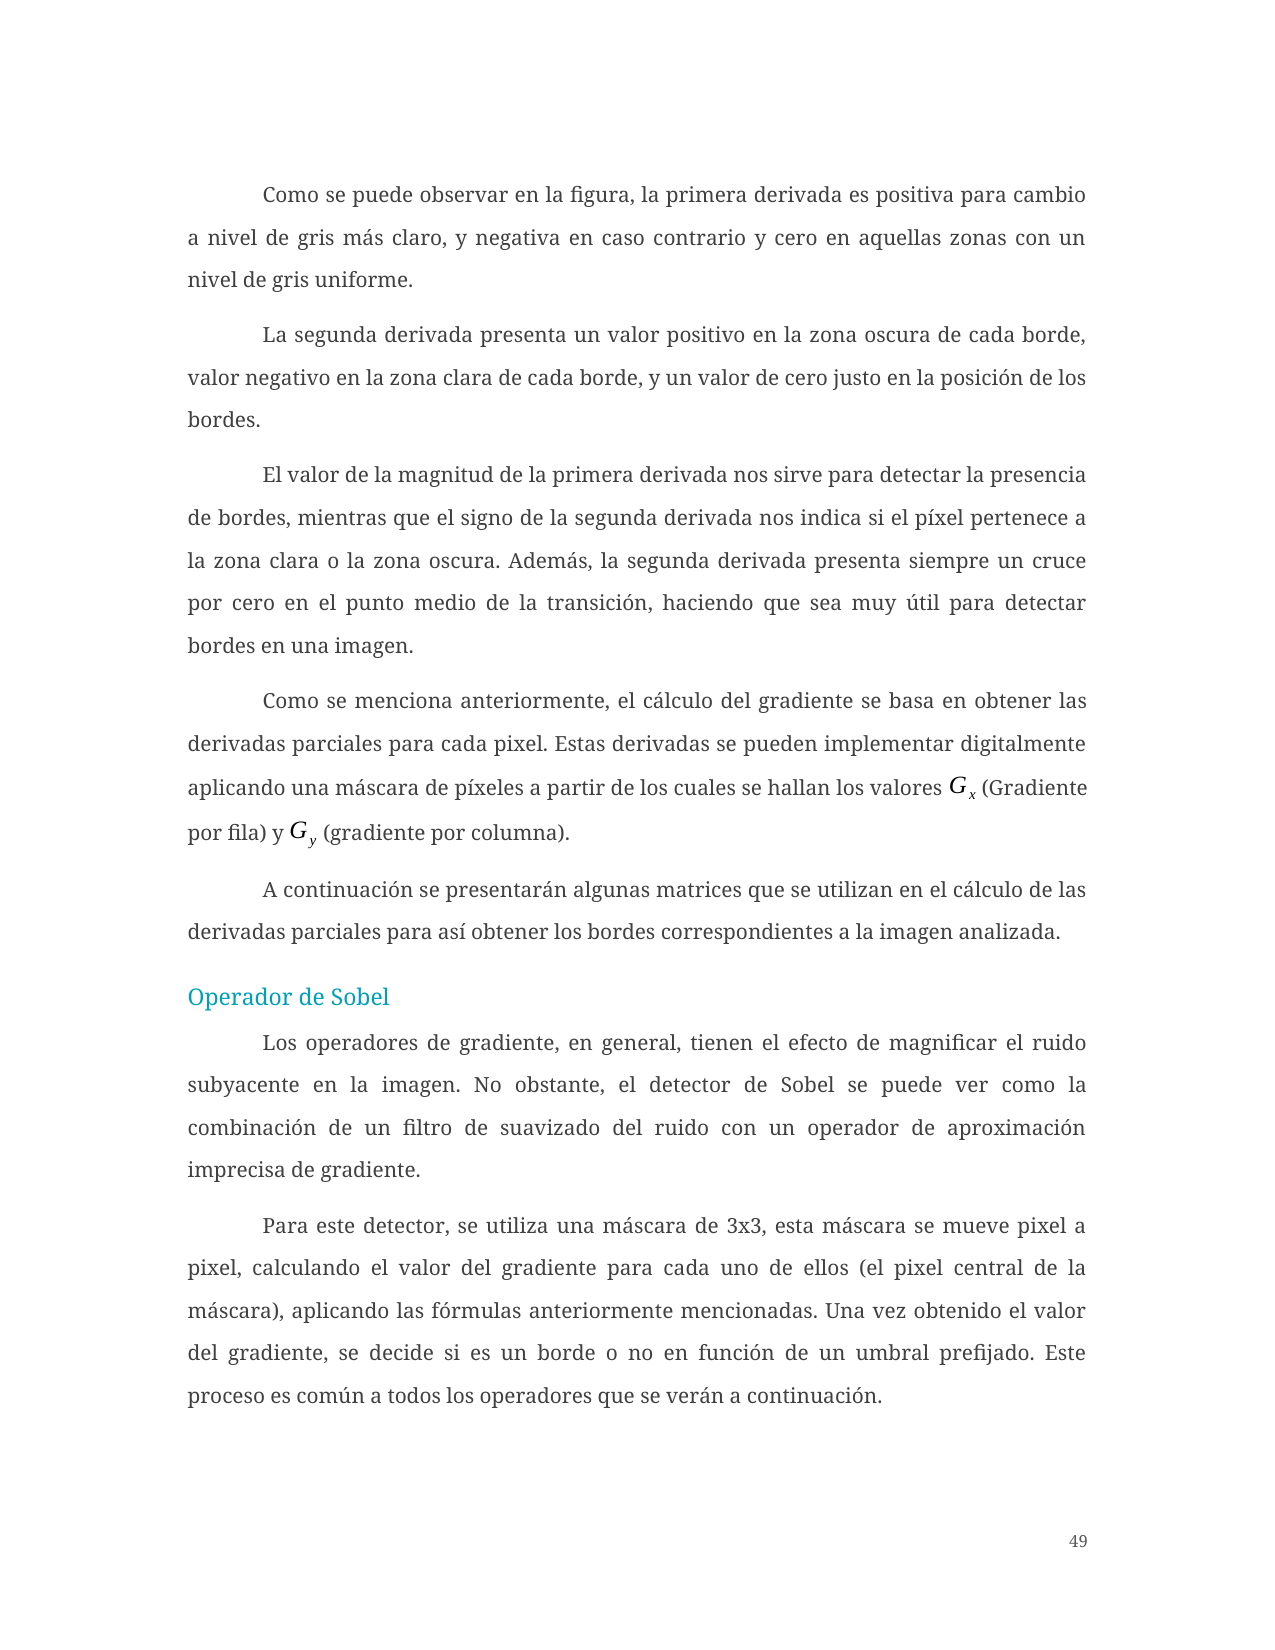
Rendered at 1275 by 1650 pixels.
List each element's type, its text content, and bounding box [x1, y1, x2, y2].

text A continuación se presentarán algunas matrices que se utilizan en el cálculo de las derivadas parciales para así obtener los bordes correspondientes a la imagen analizada. [187, 875, 1087, 946]
text Como se puede observar en la figura, la primera derivada es positiva para cambio a nivel de gris más claro, y negativa en caso contrario y cero en aquellas zonas con un nivel de gris uniforme. [187, 180, 1087, 294]
text La segunda derivada presenta un valor positivo en la zona oscura de cada borde, valor negativo en la zona clara de cada borde, y un valor de cero justo en la posición de los bordes. [187, 320, 1087, 434]
text El valor de la magnitud de la primera derivada nos sirve para detectar la presencia de bordes, mientras que el signo de la segunda derivada nos indica si el píxel pertenece a la zona clara o la zona oscura. Además, la segunda derivada presenta siempre un cruce por cero en el punto medio de la transición, haciendo que sea muy útil para detectar bordes en una imagen. [187, 461, 1087, 659]
text Para este detector, se utiliza una máscara de 3x3, esta máscara se mueve pixel a pixel, calculando el valor del gradiente para cada uno de ellos (el pixel central de la máscara), aplicando las fórmulas anteriormente mencionadas. Una vez obtenido el valor del gradiente, se decide si es un borde o no en función de un umbral prefijado. Este proceso es común a todos los operadores que se verán a continuación. [187, 1211, 1087, 1409]
text Los operadores de gradiente, en general, tienen el efecto de magnificar el ruido subyacente en la imagen. No obstante, el detector de Sobel se puede ver como la combinación de un filtro de suavizado del ruido con un operador de aproximación imprecisa de gradiente. [187, 1028, 1087, 1184]
text Como se menciona anteriormente, el cálculo del gradiente se basa en obtener las derivadas parciales para cada pixel. Estas derivadas se pueden implementar digitalmente aplicando una máscara de píxeles a partir de los cuales se hallan los valores (Gradiente por fila) y (gradiente por columna). [187, 686, 1087, 848]
subtitle Operador de Sobel [187, 981, 1087, 1012]
